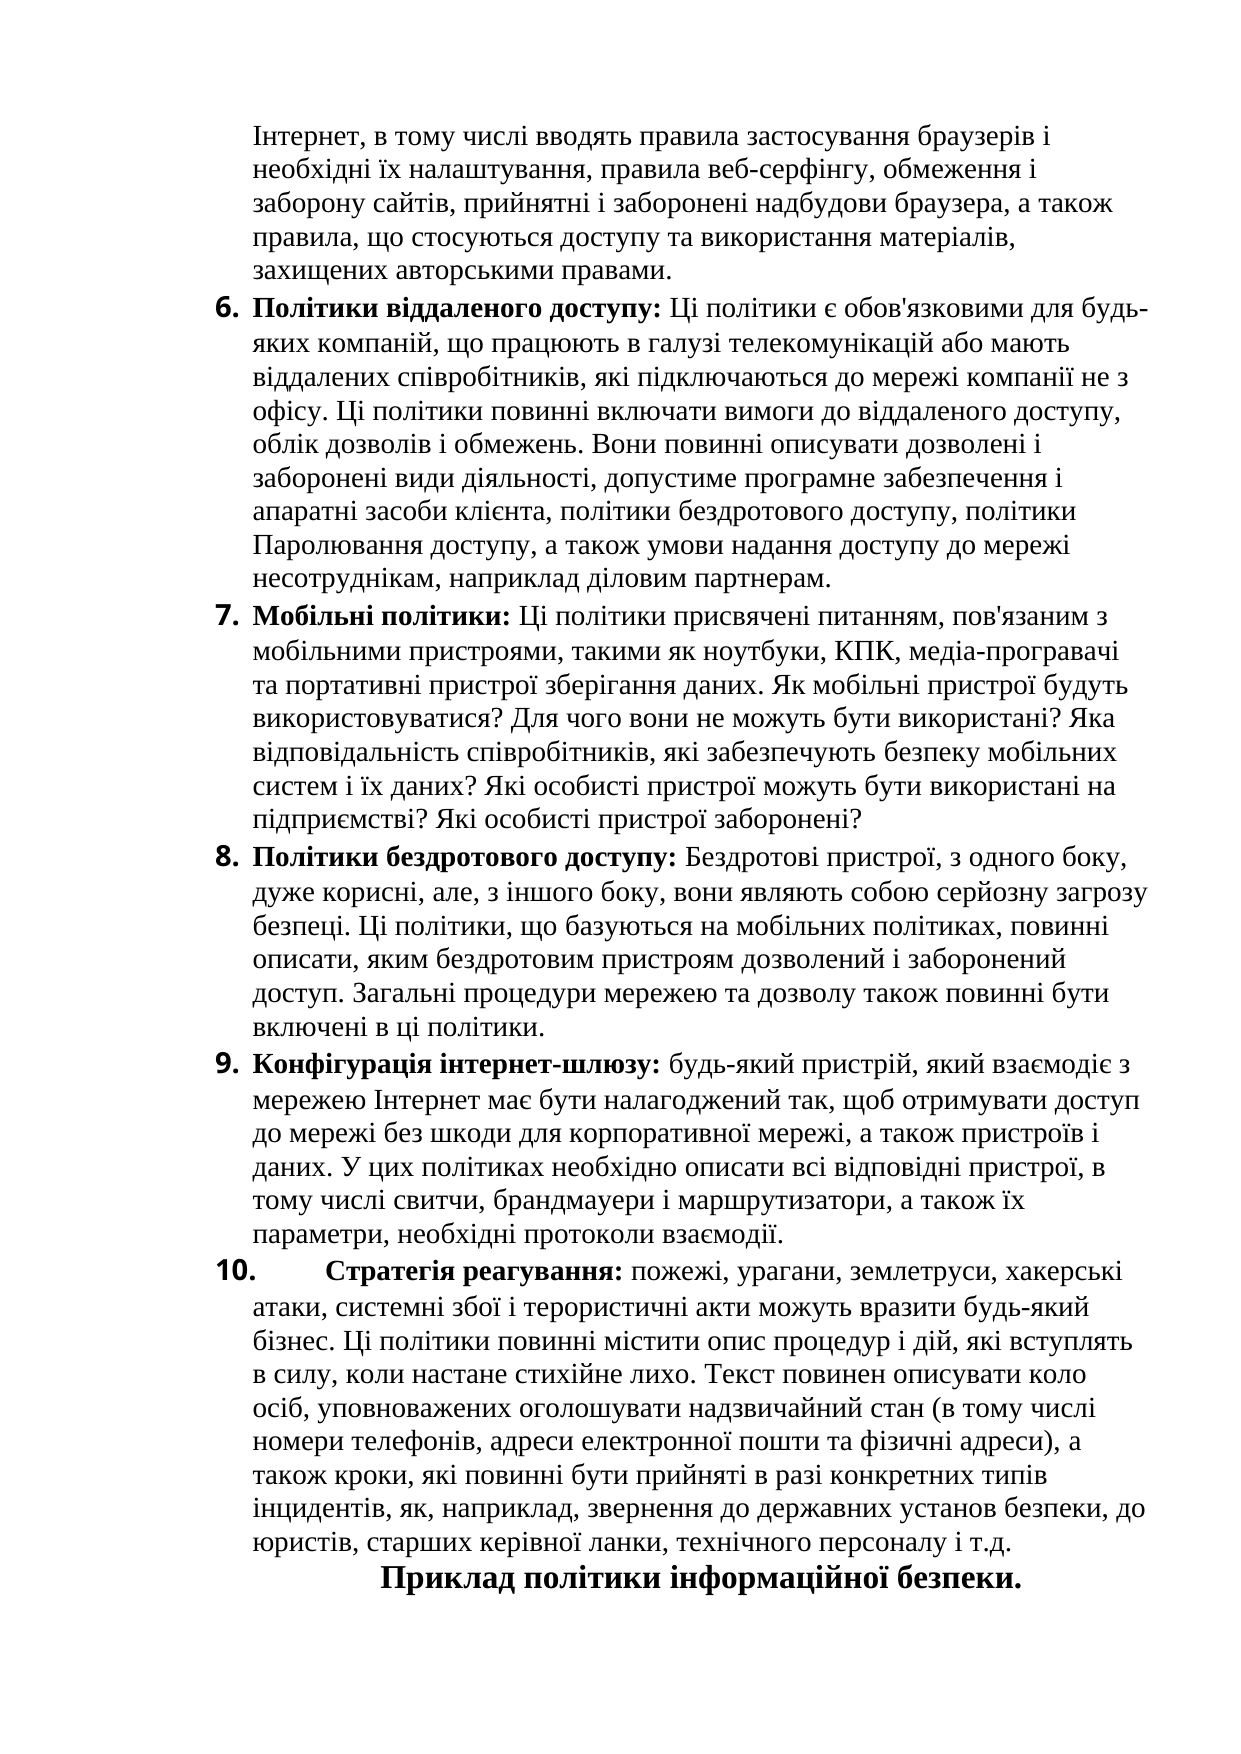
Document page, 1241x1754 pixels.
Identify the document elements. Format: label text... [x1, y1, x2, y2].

list Конфігурація інтернет-шлюзу: будь-який пристрій, який взаємодіє з мережею Інтернет має бути налагоджений так, щоб отримувати доступ до мережі без шкоди для корпоративної мережі, а також пристроїв і даних. У цих політиках необхідно описати всі відповідні пристрої, в тому числі свитчи, брандмауери і маршрутизатори, а також їх параметри, необхідні протоколи взаємодії. [215, 1042, 1152, 1249]
list Мобільні політики: Ці політики присвячені питанням, пов'язаним з мобільними пристроями, такими як ноутбуки, КПК, медіа-програвачі та портативні пристрої зберігання даних. Як мобільні пристрої будуть використовуватися? Для чого вони не можуть бути використані? Яка відповідальність співробітників, які забезпечують безпеку мобільних систем і їх даних? Які особисті пристрої можуть бути використані на підприємстві? Які особисті пристрої заборонені? [215, 594, 1152, 835]
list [215, 118, 1152, 286]
list Політики віддаленого доступу: Ці політики є обов'язковими для будь-яких компаній, що працюють в галузі телекомунікацій або мають віддалених співробітників, які підключаються до мережі компанії не з офісу. Ці політики повинні включати вимоги до віддаленого доступу, облік дозволів і обмежень. Вони повинні описувати дозволені і заборонені види діяльності, допустиме програмне забезпечення і апаратні засоби клієнта, політики бездротового доступу, політики Паролювання доступу, а також умови надання доступу до мережі несотруднікам, наприклад діловим партнерам. [215, 286, 1152, 594]
list Політики бездротового доступу: Бездротові пристрої, з одного боку, дуже корисні, але, з іншого боку, вони являють собою серйозну загрозу безпеці. Ці політики, що базуються на мобільних політиках, повинні описати, яким бездротовим пристроям дозволений і заборонений доступ. Загальні процедури мережею та дозволу також повинні бути включені в ці політики. [215, 835, 1152, 1042]
list Стратегія реагування: пожежі, урагани, землетруси, хакерські атаки, системні збої і терористичні акти можуть вразити будь-який бізнес. Ці політики повинні містити опис процедур і дій, які вступлять в силу, коли настане стихійне лихо. Текст повинен описувати коло осіб, уповноважених оголошувати надзвичайний стан (в тому числі номери телефонів, адреси електронної пошти та фізичні адреси), а також кроки, які повинні бути прийняті в разі конкретних типів інцидентів, як, наприклад, звернення до державних установ безпеки, до юристів, старших керівної ланки, технічного персоналу і т.д. [215, 1249, 1152, 1558]
text Приклад політики інформаційної безпеки. [177, 1558, 1152, 1596]
